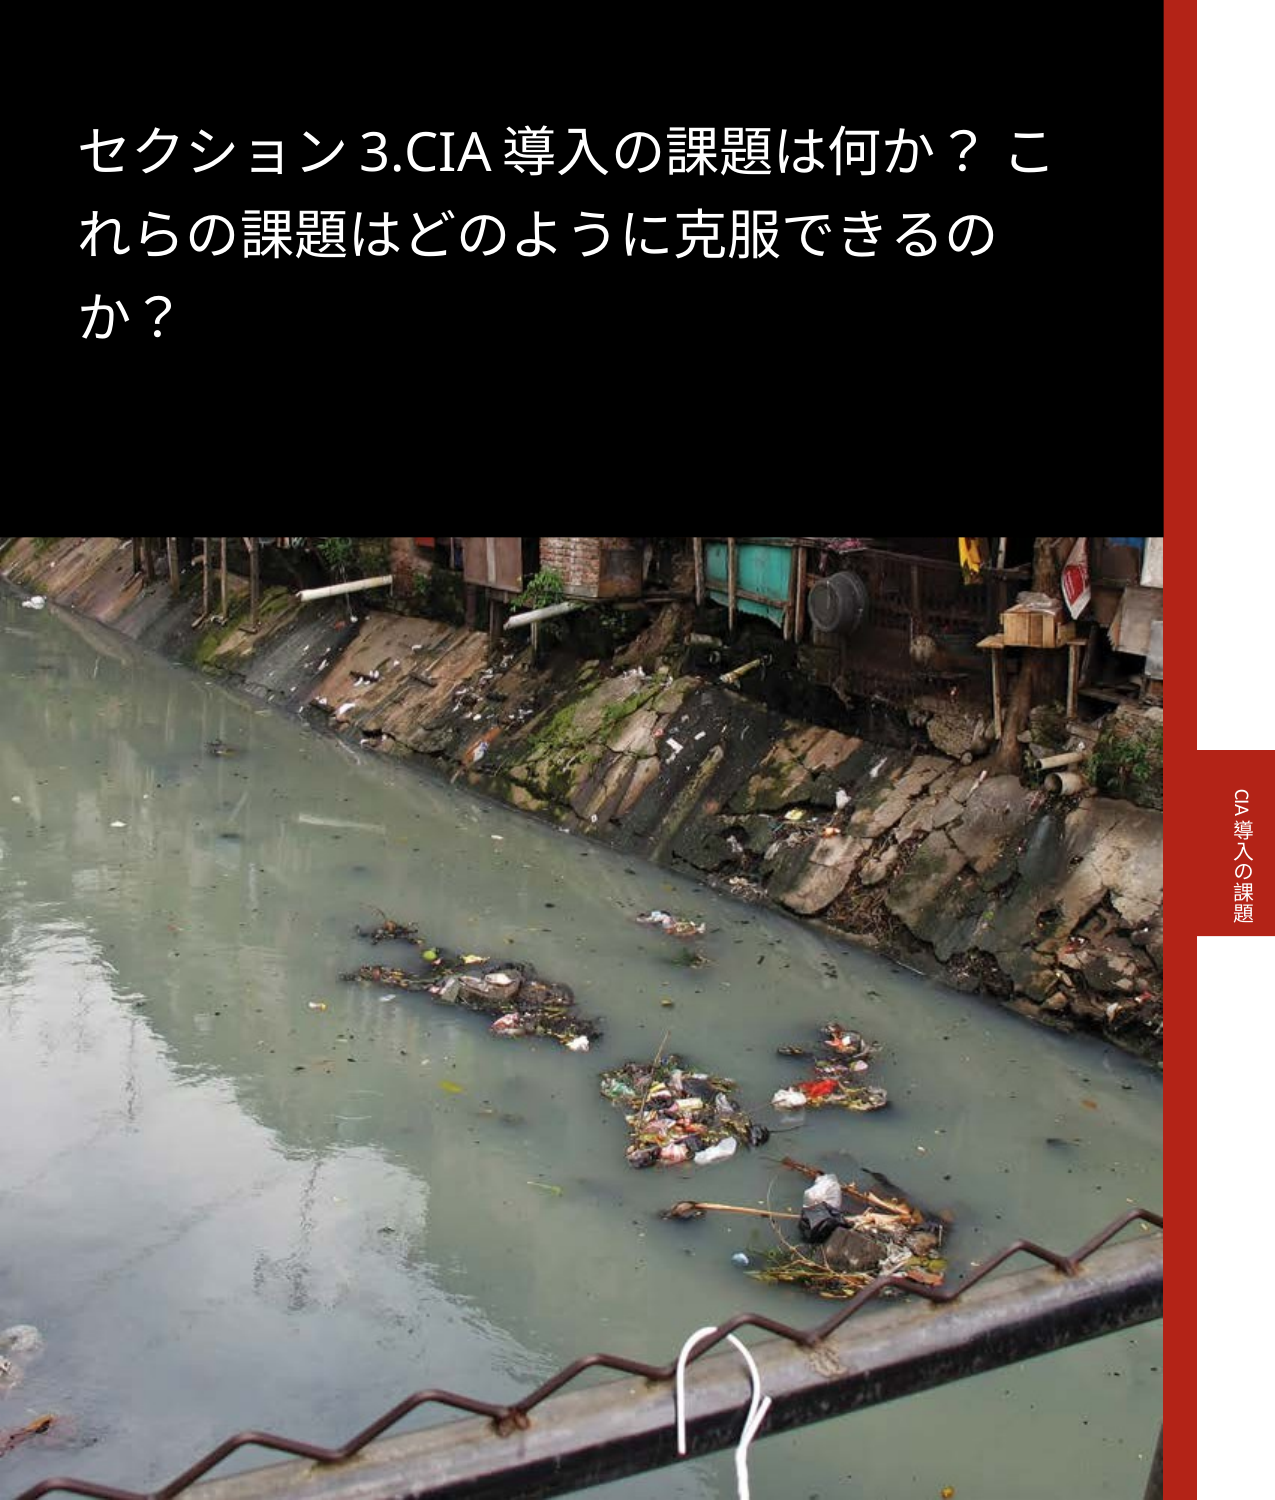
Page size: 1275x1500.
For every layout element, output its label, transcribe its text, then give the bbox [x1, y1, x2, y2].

picture [0, 538, 1163, 1500]
subtitle セクション3.CIA導入の課題は何か？ これらの課題はどのように克服できるのか？ [77, 108, 1069, 353]
